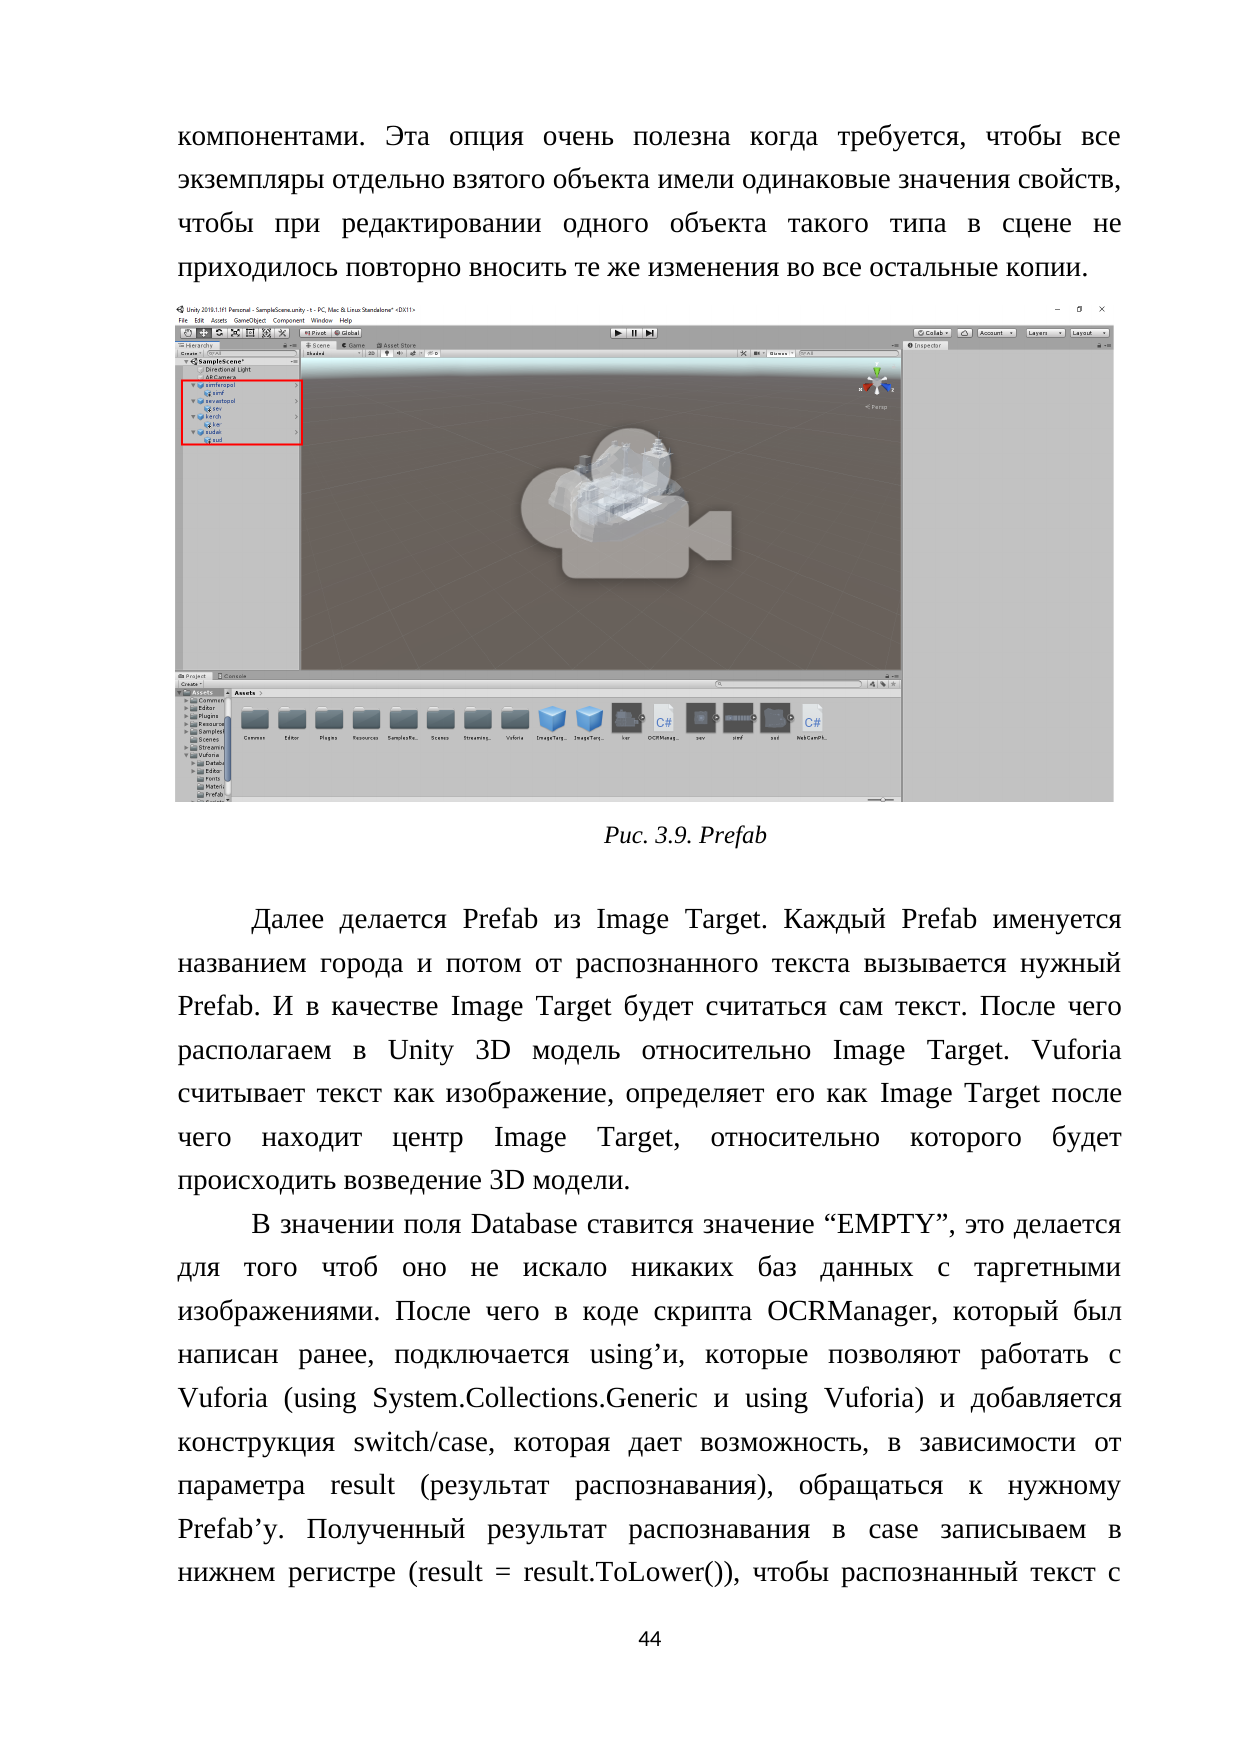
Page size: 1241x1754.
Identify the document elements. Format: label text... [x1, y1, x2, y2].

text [177, 1206, 1122, 1588]
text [177, 118, 1122, 282]
text Далее делается Prefab из Image Target. Каждый Prefab именуется названием города и потом от распознанного текста вызывается нужный Prefab. И в качестве Image Target будет считаться сам текст. После чего располагаем в Unity 3D модель относительно Image Target. Vuforia считывает текст как изображение, определяет его как Image Target после чего находит центр Image Target, относительно которого будет происходить возведение 3D модели. [177, 901, 1122, 1196]
picture [175, 305, 1114, 802]
